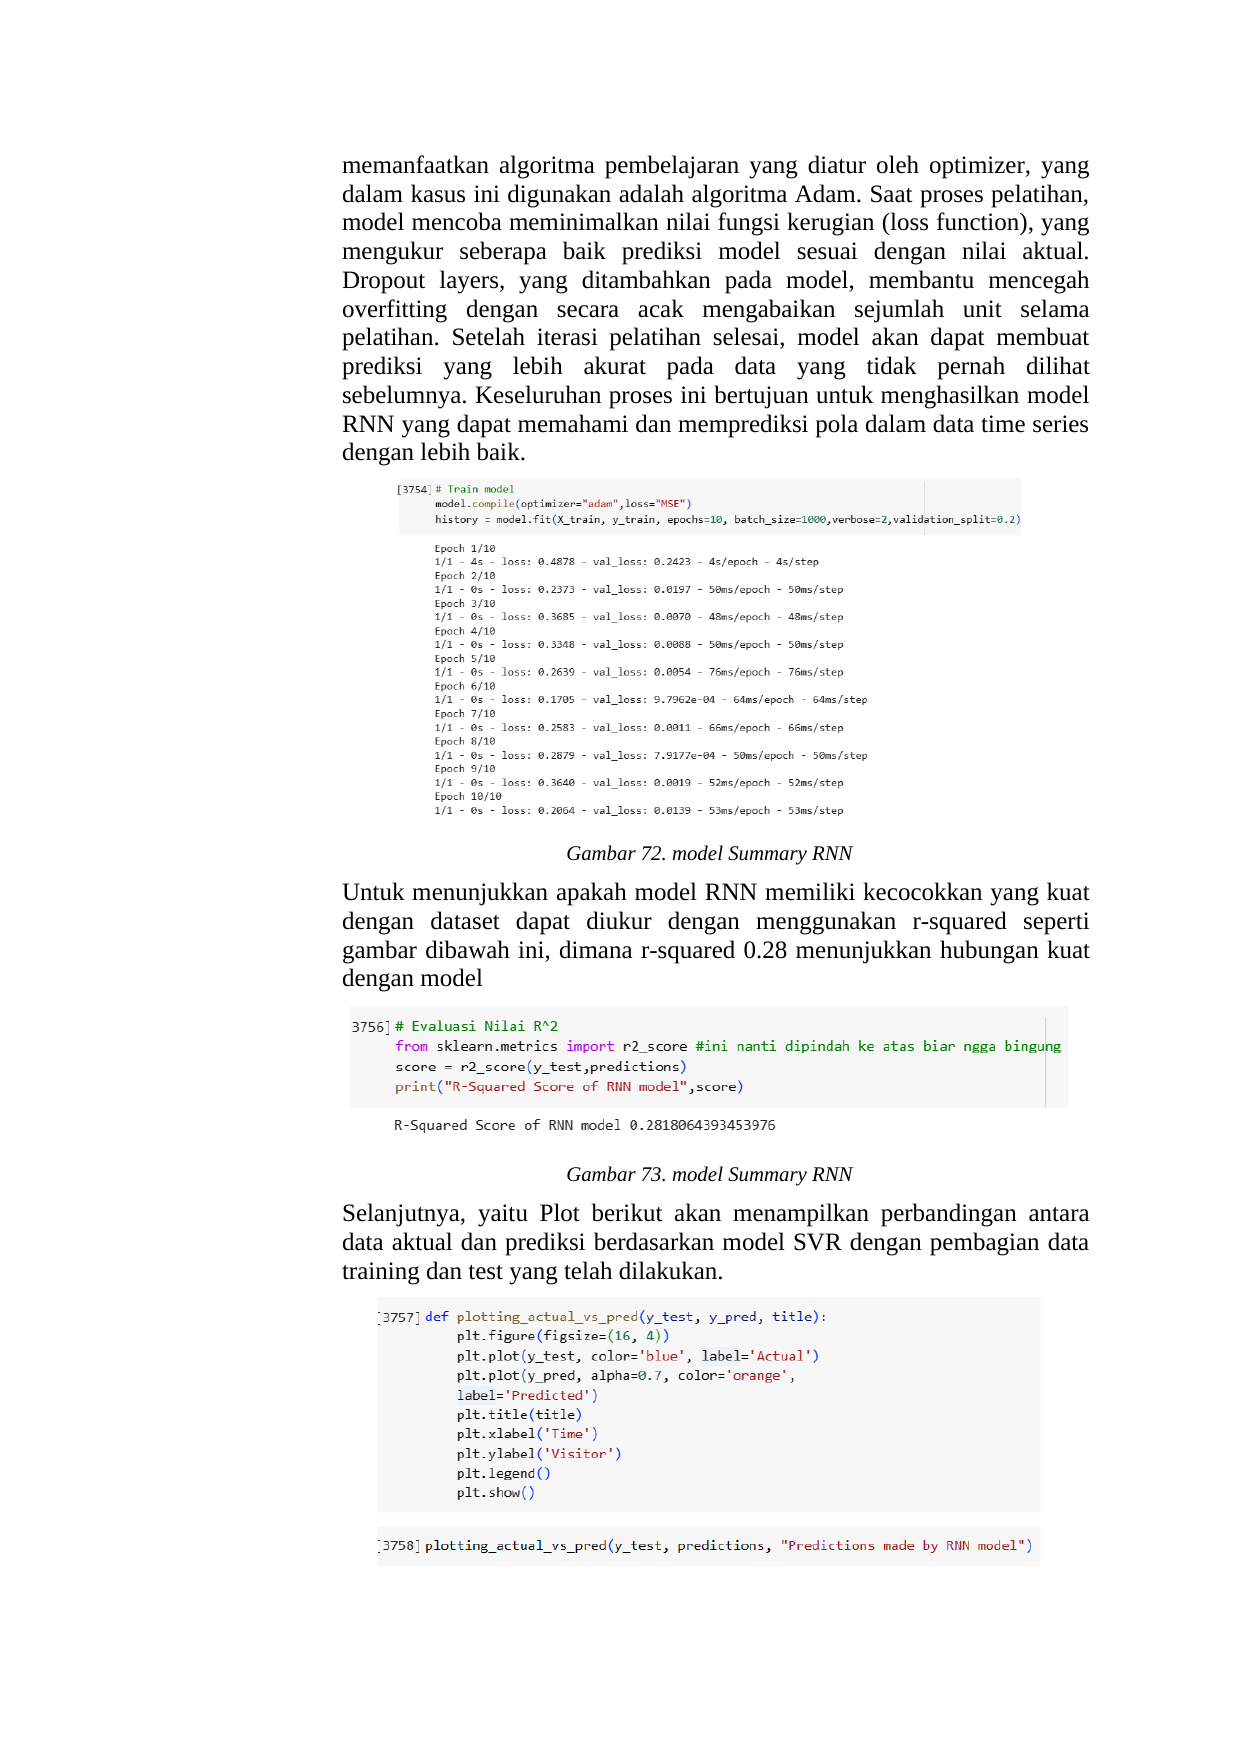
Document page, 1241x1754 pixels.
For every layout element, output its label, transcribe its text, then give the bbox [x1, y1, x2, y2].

subtitle Gambar 72. model Summary RNN [300, 841, 1090, 865]
text Untuk menunjukkan apakah model RNN memiliki kecocokkan yang kuat dengan dataset dapat diukur dengan menggunakan r-squared seperti gambar dibawah ini, dimana r-squared 0.28 menunjukkan hubungan kuat dengan model [342, 877, 1090, 992]
picture [350, 1004, 1069, 1150]
text Selanjutnya, yaitu Plot berikut akan menampilkan perbandingan antara data aktual dan prediksi berdasarkan model SVR dengan pembagian data training dan test yang telah dilakukan. [342, 1198, 1090, 1284]
subtitle Gambar 73. model Summary RNN [300, 1162, 1090, 1186]
picture [397, 478, 1022, 829]
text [342, 150, 1090, 466]
picture [378, 1297, 1041, 1566]
